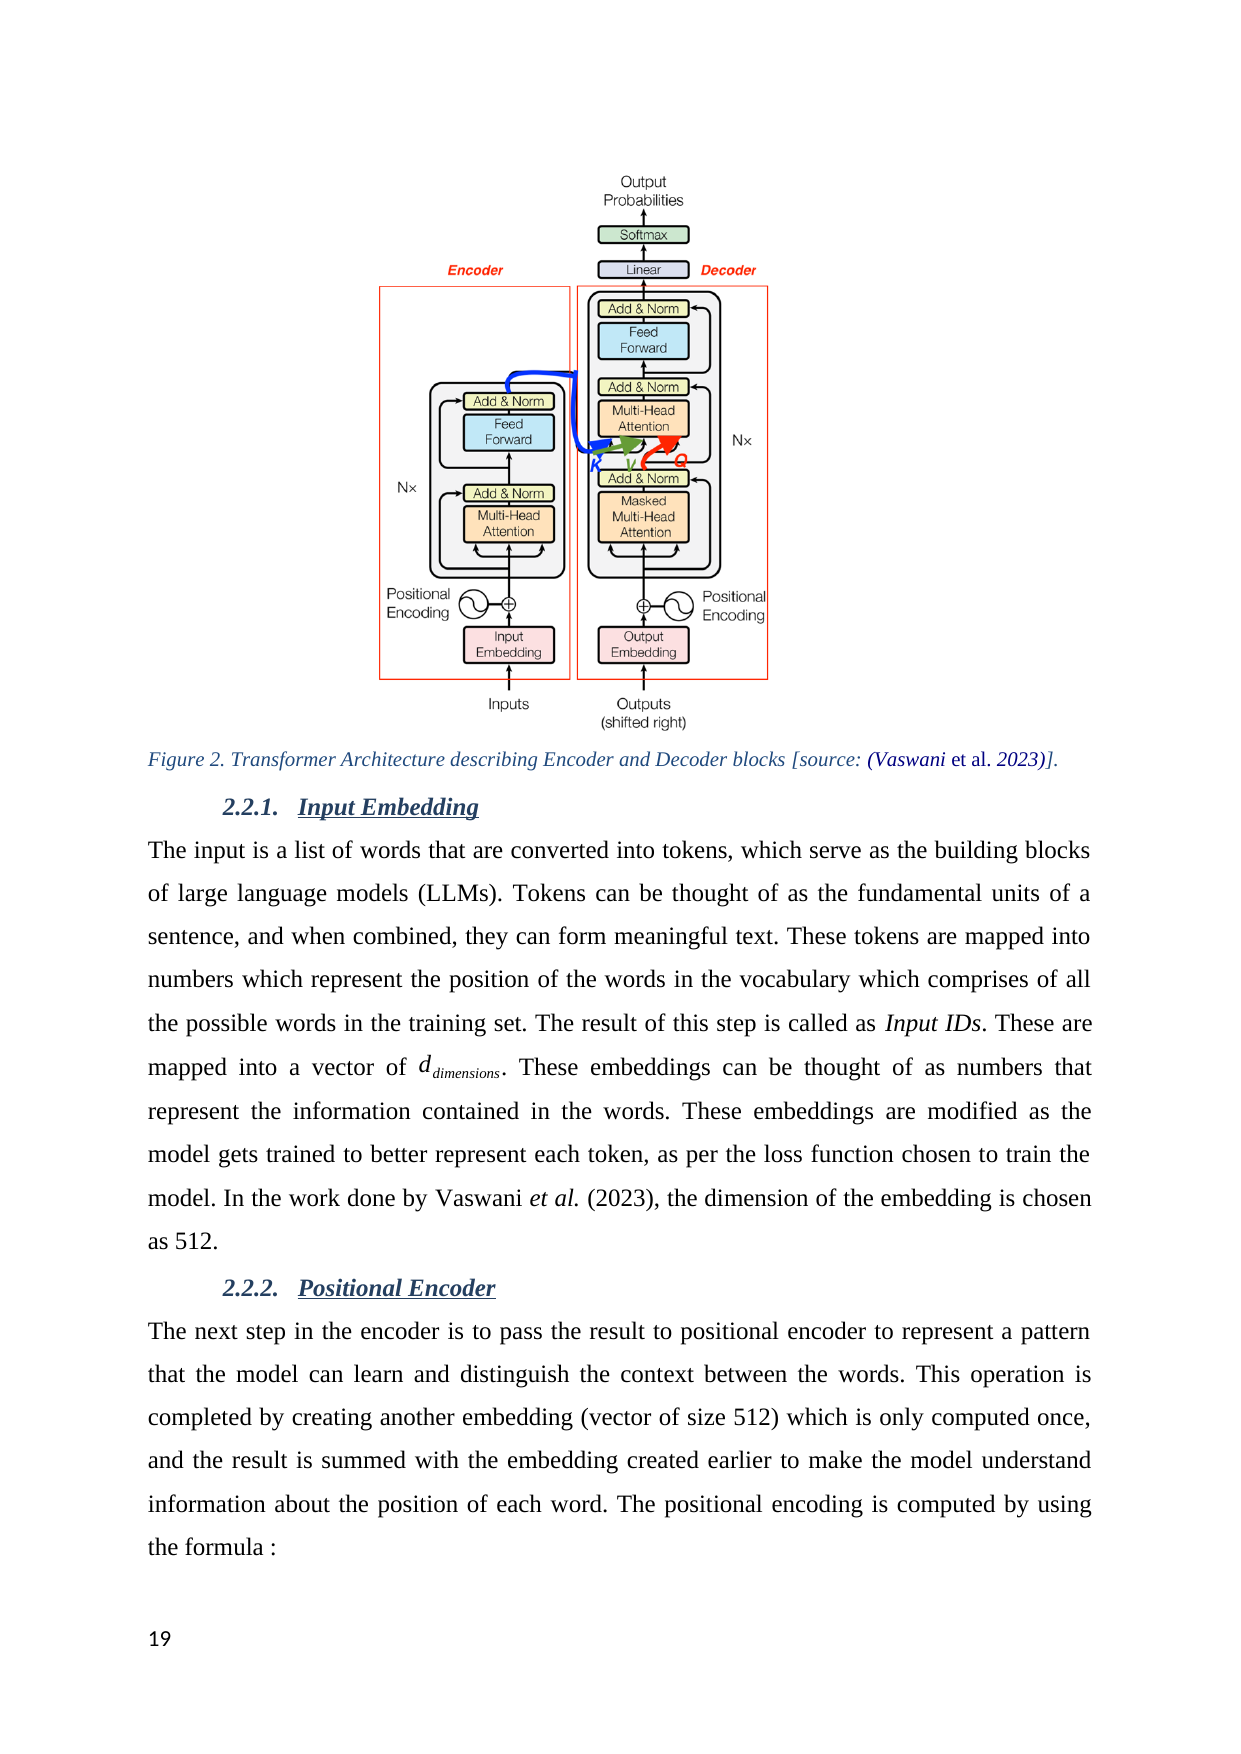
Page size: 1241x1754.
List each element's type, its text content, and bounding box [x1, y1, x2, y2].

text Figure 2. Transformer Architecture describing Encoder and Decoder blocks [source: (Vaswani et al. 2023)]. [148, 747, 1092, 771]
text The input is a list of words that are converted into tokens, which serve as the building blocks of large language models (LLMs). Tokens can be thought of as the fundamental units of a sentence, and when combined, they can form meaningful text. These tokens are mapped into numbers which represent the position of the words in the vocabulary which comprises of all the possible words in the training set. The result of this step is called as Input IDs. These are mapped into a vector of . These embeddings can be thought of as numbers that represent the information contained in the words. These embeddings are modified as the model gets trained to better represent each token, as per the loss function chosen to train the model. In the work done by Vaswani et al. (2023), the dimension of the embedding is chosen as 512. [148, 835, 1092, 1254]
picture [372, 147, 783, 733]
subtitle Input Embedding [223, 792, 1092, 821]
text The next step in the encoder is to pass the result to positional encoder to represent a pattern that the model can learn and distinguish the context between the words. This operation is completed by creating another embedding (vector of size 512) which is only computed once, and the result is summed with the embedding created earlier to make the model understand information about the position of each word. The positional encoding is computed by using the formula : [148, 1316, 1092, 1561]
subtitle Positional Encoder [223, 1273, 1092, 1302]
